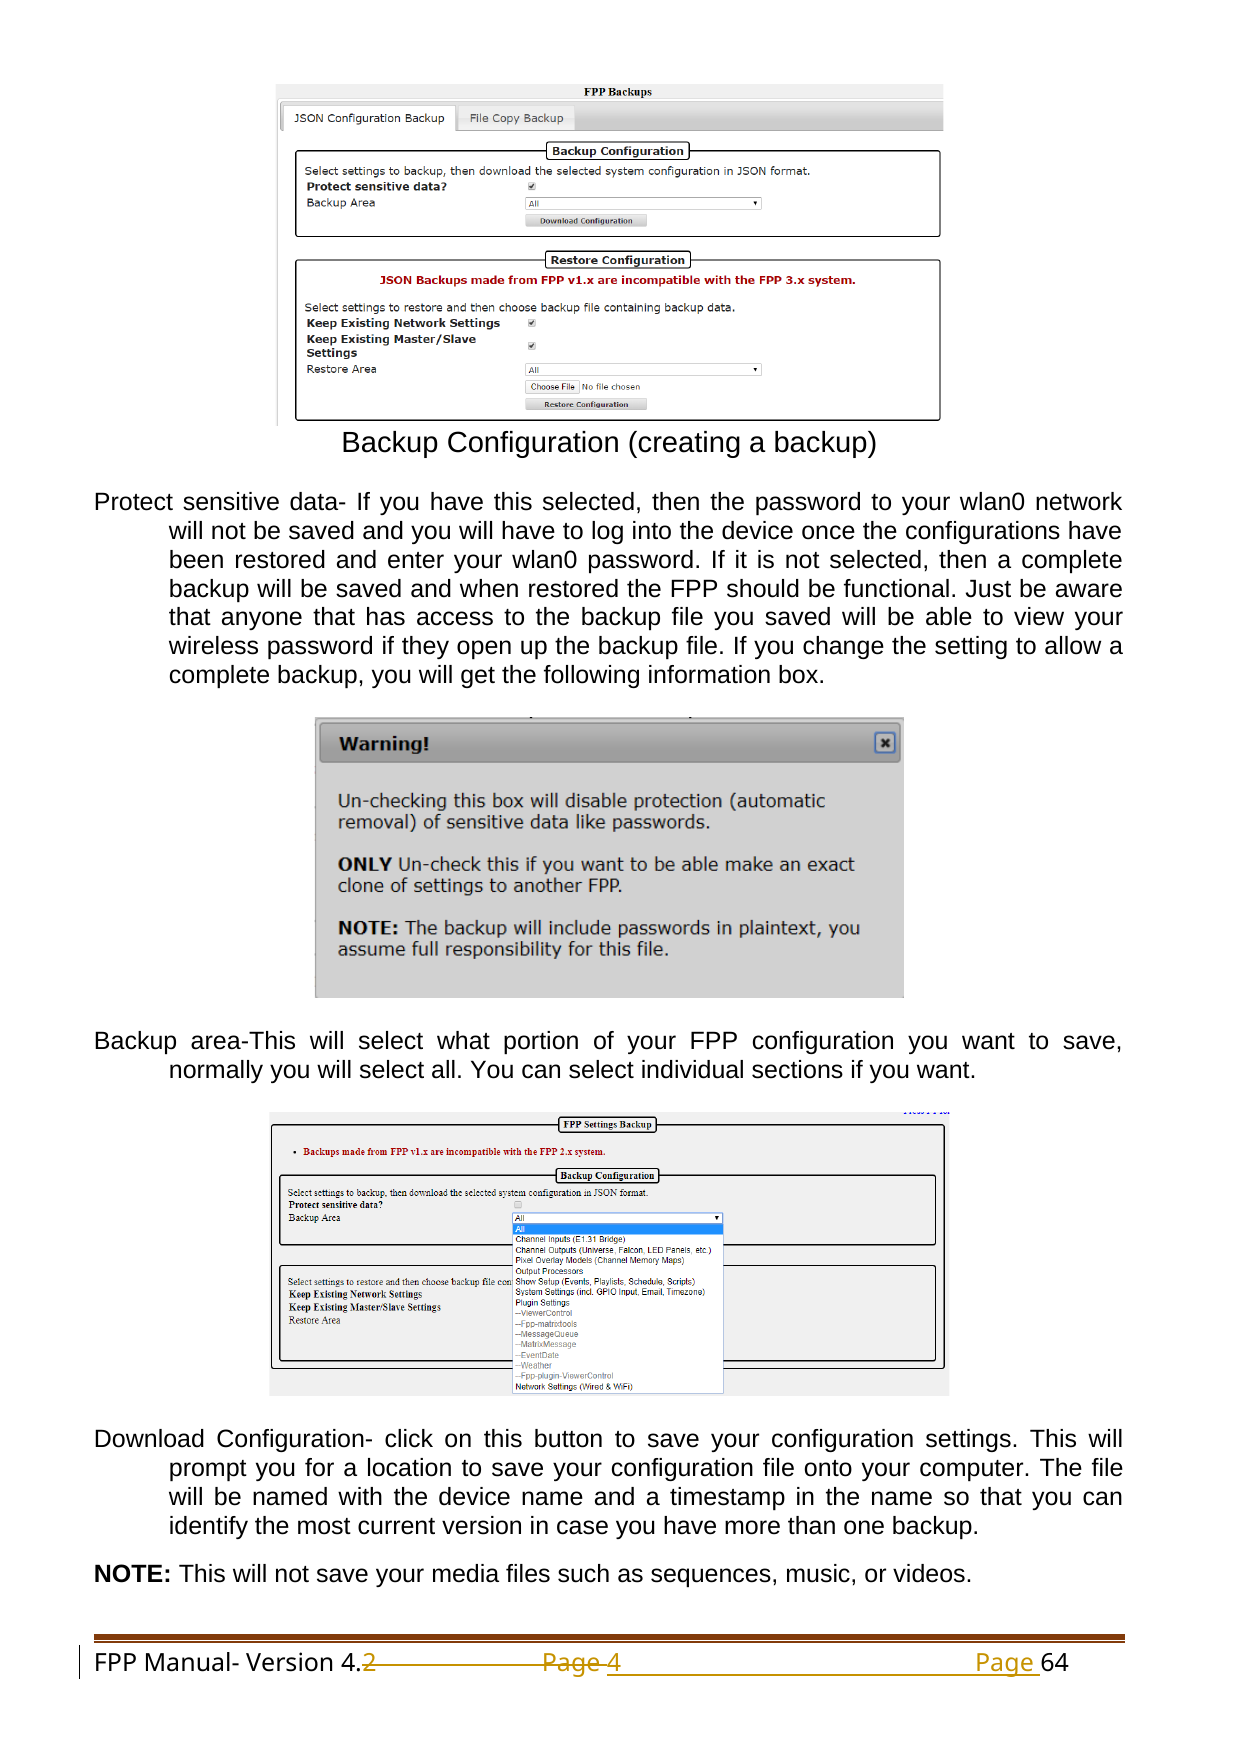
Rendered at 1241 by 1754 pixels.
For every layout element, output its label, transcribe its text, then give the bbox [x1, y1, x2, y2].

subtitle Backup Configuration (creating a backup) [94, 425, 1125, 459]
text NOTE: This will not save your media files such as sequences, music, or videos. [94, 1559, 1125, 1587]
picture [269, 1112, 950, 1396]
picture [275, 84, 944, 426]
text Backup area-This will select what portion of your FPP configuration you want to save, normally you will select all. You can select individual sections if you want. [94, 1026, 1125, 1084]
text Protect sensitive data- If you have this selected, then the password to your wlan0 network will not be saved and you will have to log into the device once the configurations have been restored and enter your wlan0 password. If it is not selected, then a complete backup will be saved and when restored the FPP should be functional. Just be aware that anyone that has access to the backup file you saved will be able to view your wireless password if they open up the backup file. If you change the setting to allow a complete backup, you will get the following information box. [94, 487, 1125, 689]
picture [314, 717, 904, 998]
text Download Configuration- click on this button to save your configuration settings. This will prompt you for a location to save your configuration file onto your computer. The file will be named with the device name and a timestamp in the name so that you can identify the most current version in case you have more than one backup. [94, 1424, 1125, 1539]
